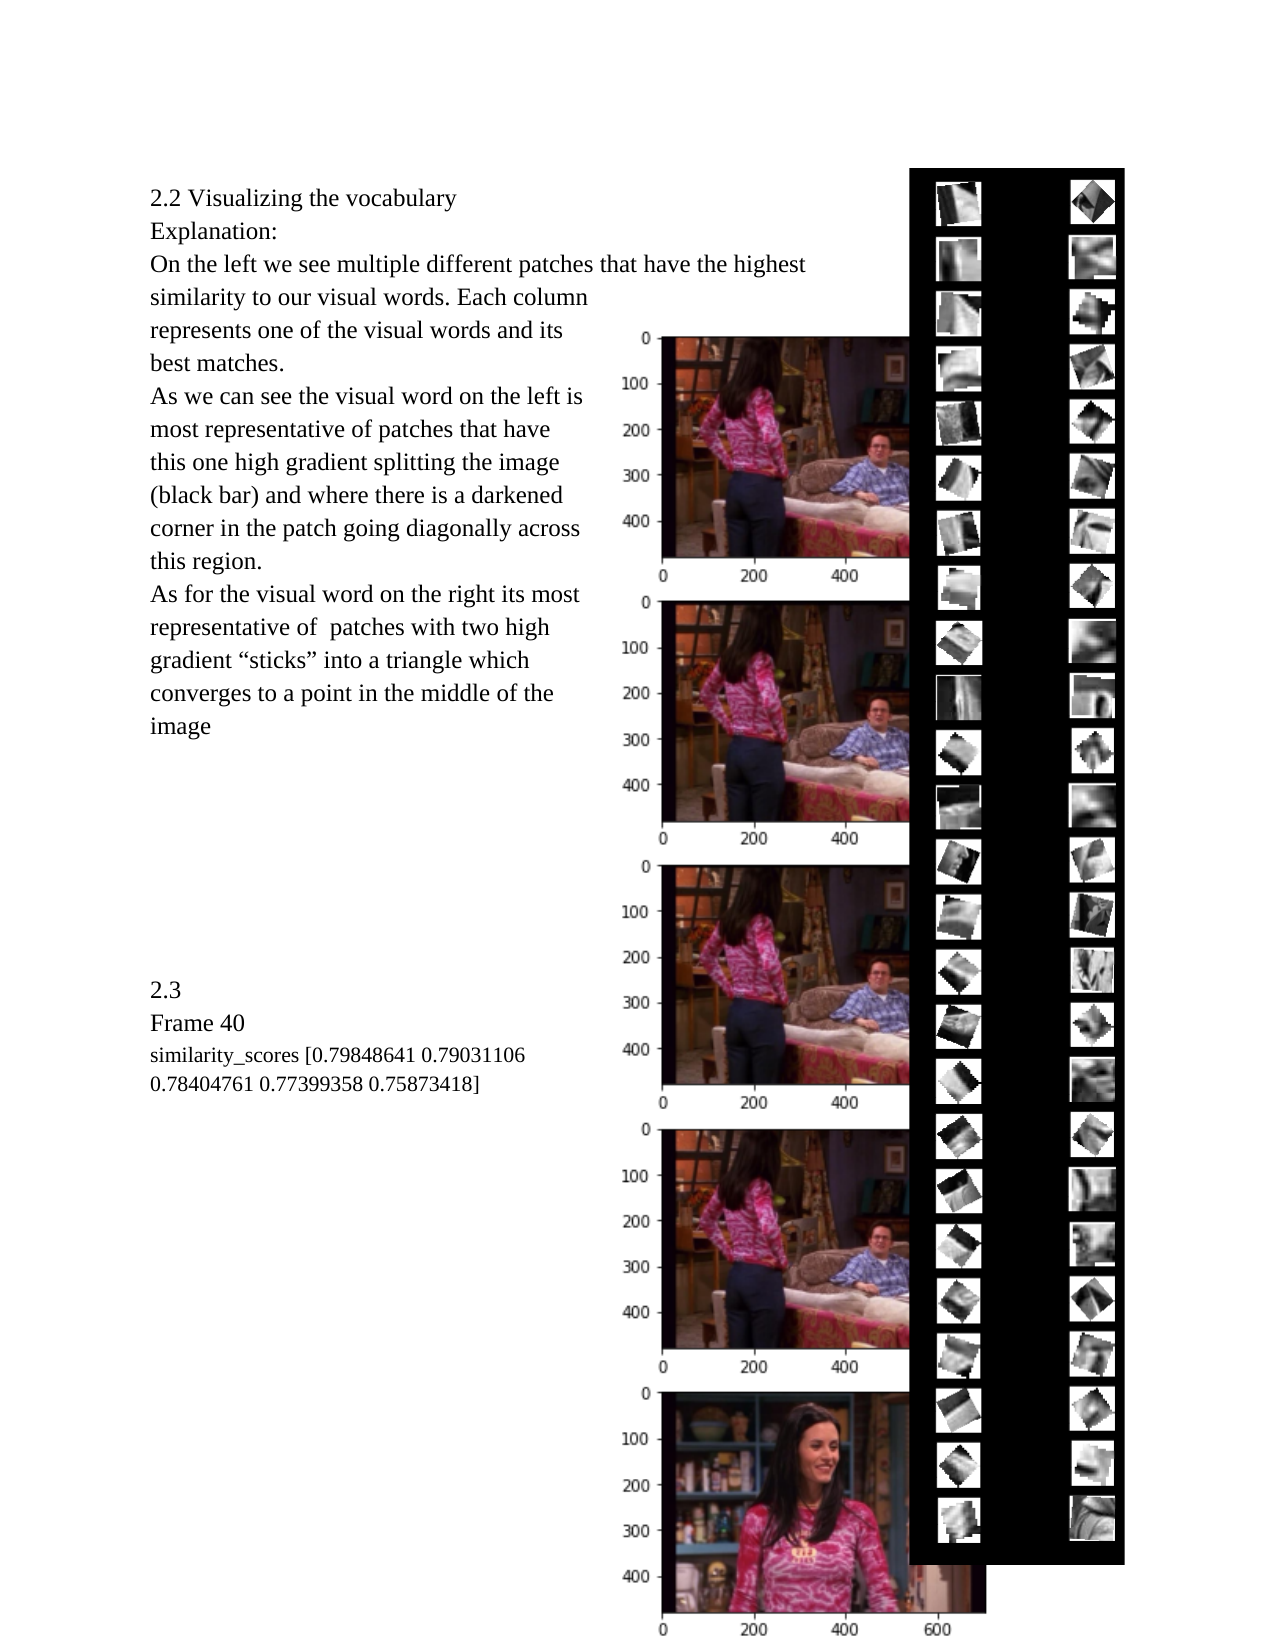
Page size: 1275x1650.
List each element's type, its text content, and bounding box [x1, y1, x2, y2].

text As we can see the visual word on the left is most representative of patches that have this one high gradient splitting the image (black bar) and where there is a darkened corner in the patch going diagonally across this region. [150, 381, 611, 575]
text On the left we see multiple different patches that have the highest similarity to our visual words. Each column represents one of the visual words and its best matches. [150, 249, 909, 377]
text As for the visual word on the right its most representative of patches with two high gradient “sticks” into a triangle which converges to a point in the middle of the image [150, 579, 611, 740]
text 2.3 [150, 976, 600, 1004]
text Explanation: [150, 216, 909, 245]
text similarity_scores [0.79848641 0.79031106 0.78404761 0.77399358 0.75873418] [150, 1042, 600, 1096]
text 2.2 Visualizing the vocabulary [150, 183, 600, 212]
text Frame 40 [150, 1008, 600, 1037]
picture [611, 168, 1125, 1650]
